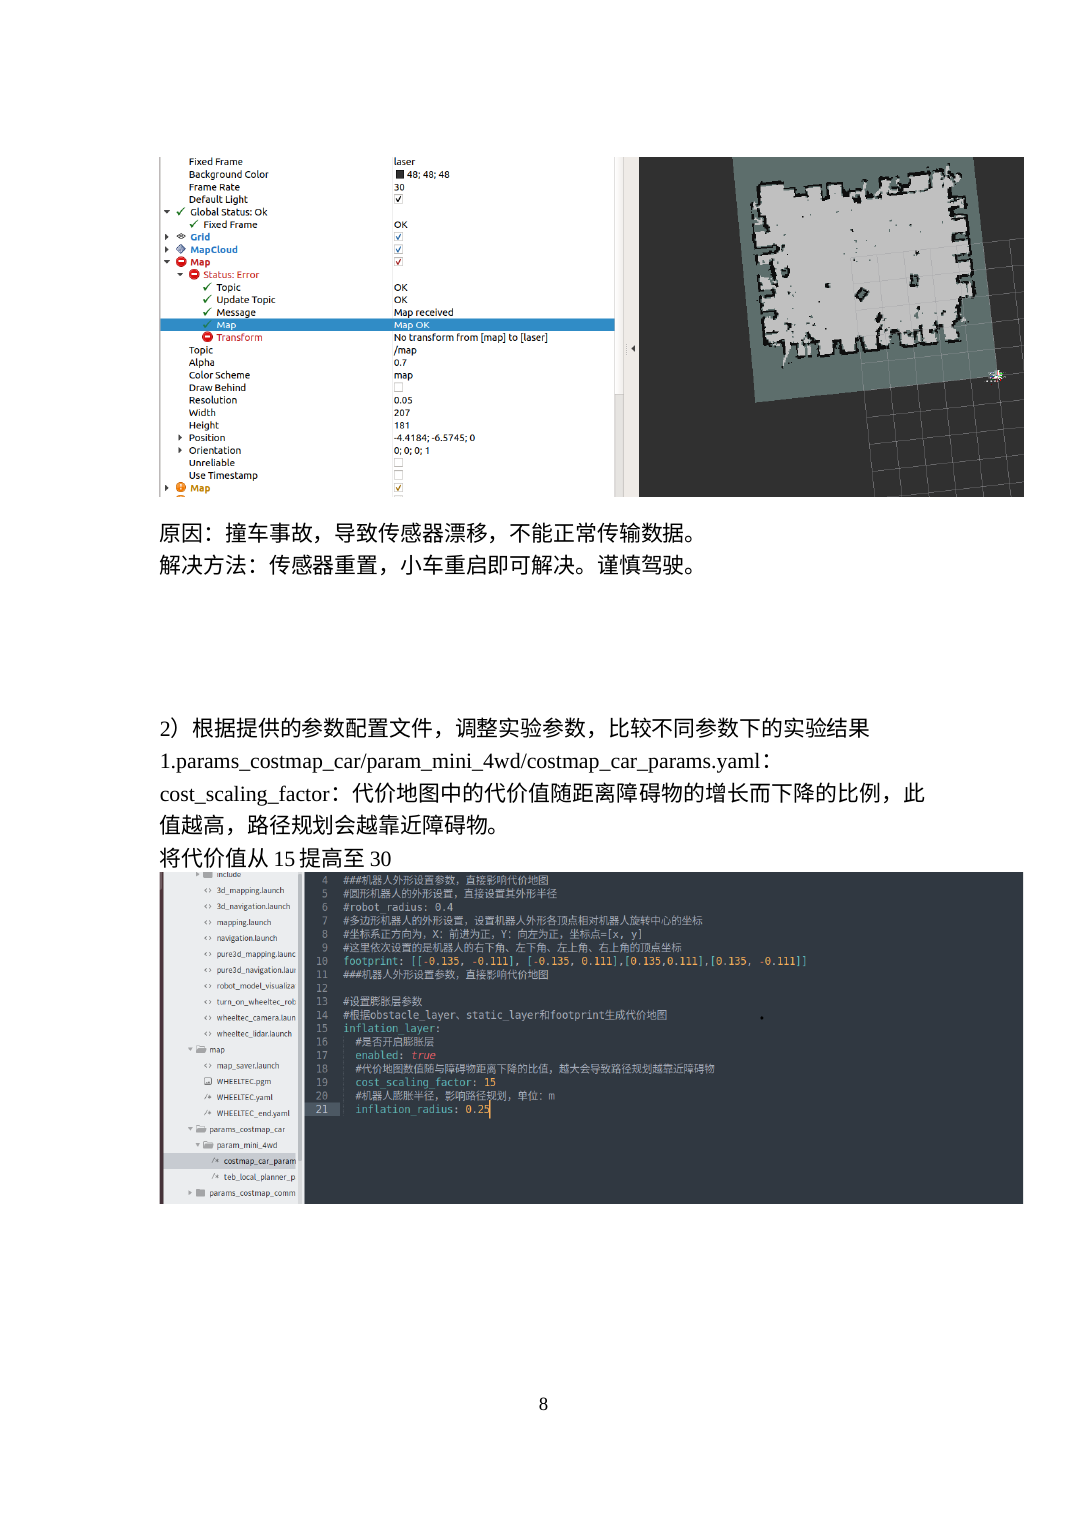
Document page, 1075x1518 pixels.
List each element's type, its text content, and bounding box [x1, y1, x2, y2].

text 1.params_costmap_car/param_mini_4wd/costmap_car_params.yaml： [159, 743, 927, 775]
list 将代价值从15提高至30 [159, 840, 927, 872]
picture [159, 872, 1024, 1204]
text 原因：撞车事故，导致传感器漂移，不能正常传输数据。 [159, 515, 927, 548]
text cost_scaling_factor：代价地图中的代价值随距离障碍物的增长而下降的比例，此值越高，路径规划会越靠近障碍物。 [159, 775, 927, 840]
list 根据提供的参数配置文件，调整实验参数，比较不同参数下的实验结果 [159, 710, 927, 743]
picture [159, 157, 1024, 497]
text 解决方法：传感器重置，小车重启即可解决。谨慎驾驶。 [159, 548, 927, 580]
